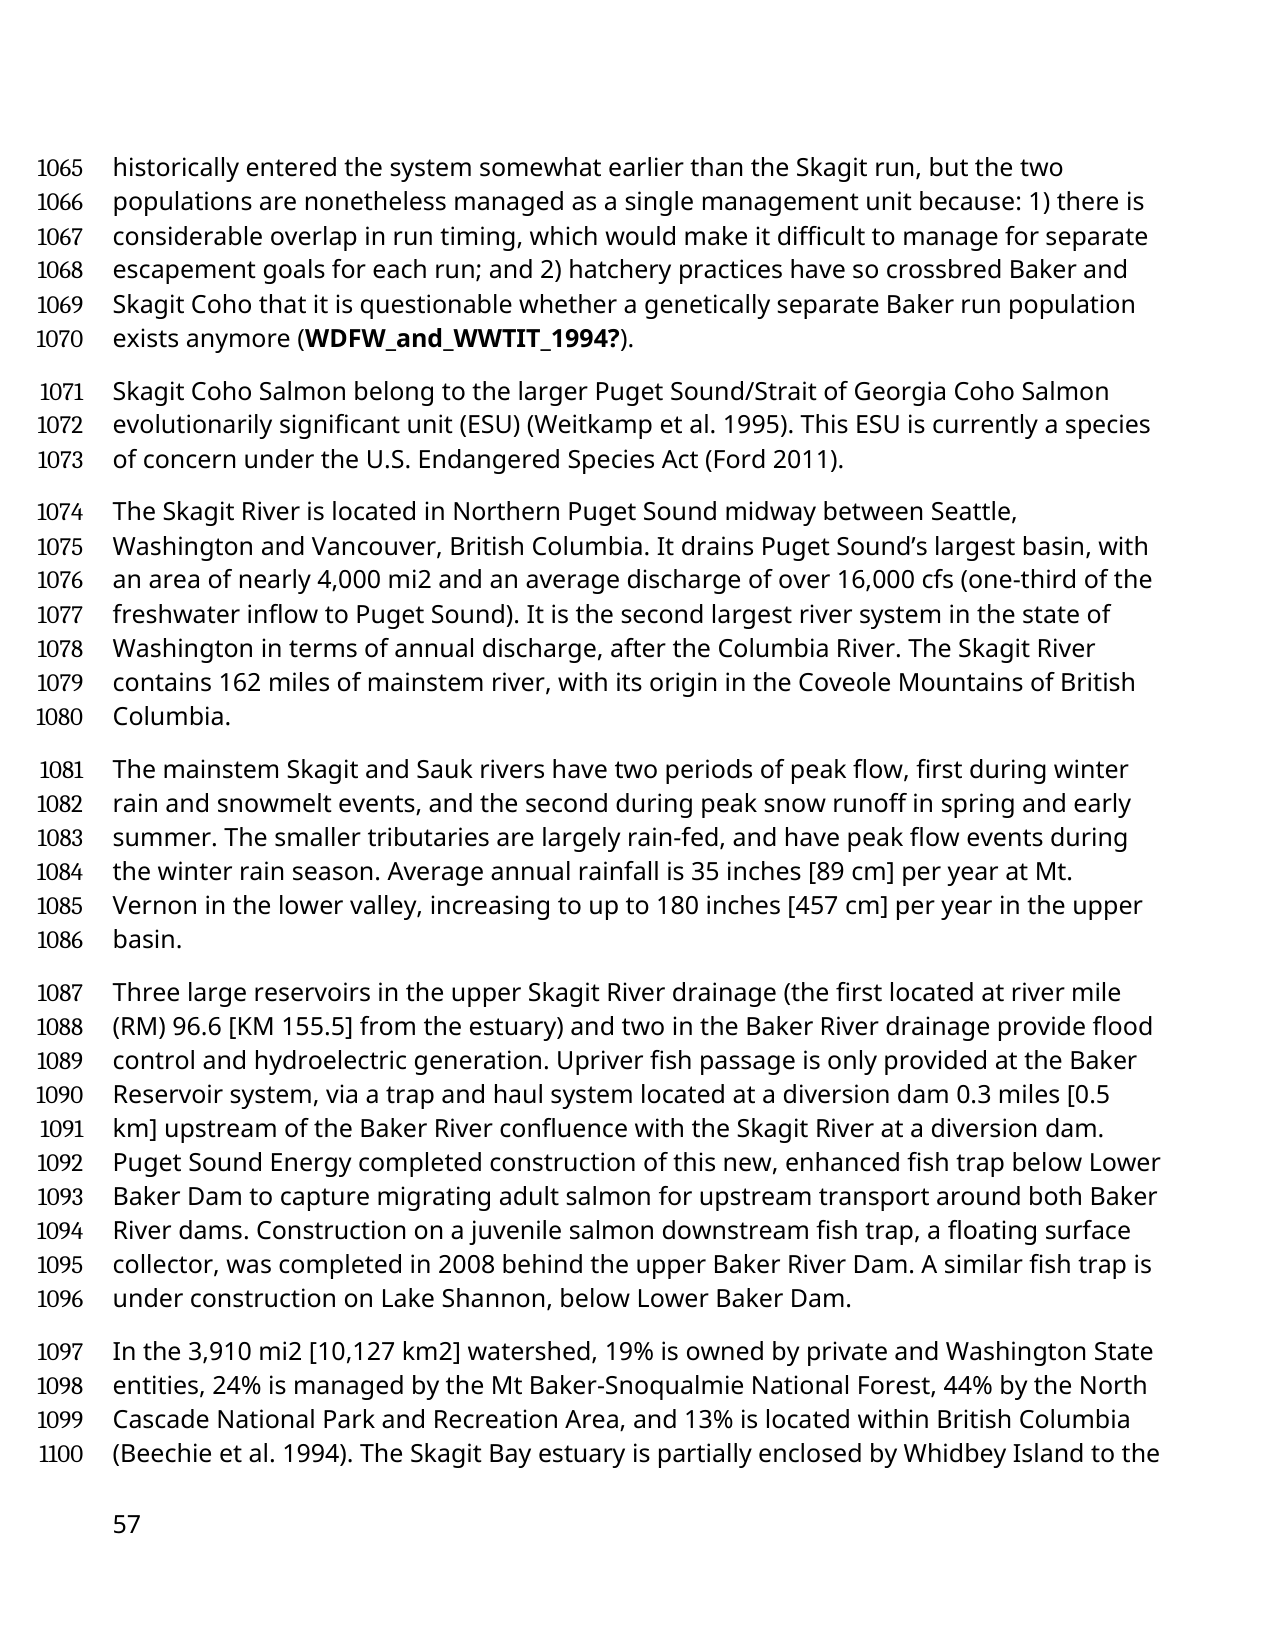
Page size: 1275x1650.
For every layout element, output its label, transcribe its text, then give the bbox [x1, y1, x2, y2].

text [112, 1334, 1162, 1470]
text Three large reservoirs in the upper Skagit River drainage (the first located at river mile (RM) 96.6 [KM 155.5] from the estuary) and two in the Baker River drainage provide flood control and hydroelectric generation. Upriver fish passage is only provided at the Baker Reservoir system, via a trap and haul system located at a diversion dam 0.3 miles [0.5 km] upstream of the Baker River confluence with the Skagit River at a diversion dam. Puget Sound Energy completed construction of this new, enhanced fish trap below Lower Baker Dam to capture migrating adult salmon for upstream transport around both Baker River dams. Construction on a juvenile salmon downstream fish trap, a floating surface collector, was completed in 2008 behind the upper Baker River Dam. A similar fish trap is under construction on Lake Shannon, below Lower Baker Dam. [112, 974, 1162, 1315]
text The Skagit River is located in Northern Puget Sound midway between Seattle, Washington and Vancouver, British Columbia. It drains Puget Sound’s largest basin, with an area of nearly 4,000 mi2 and an average discharge of over 16,000 cfs (one-third of the freshwater inflow to Puget Sound). It is the second largest river system in the state of Washington in terms of annual discharge, after the Columbia River. The Skagit River contains 162 miles of mainstem river, with its origin in the Coveole Mountains of British Columbia. [112, 494, 1162, 732]
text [112, 150, 1162, 354]
text Skagit Coho Salmon belong to the larger Puget Sound/Strait of Georgia Coho Salmon evolutionarily significant unit (ESU) (Weitkamp et al. 1995). This ESU is currently a species of concern under the U.S. Endangered Species Act (Ford 2011). [112, 373, 1162, 475]
text The mainstem Skagit and Sauk rivers have two periods of peak flow, first during winter rain and snowmelt events, and the second during peak snow runoff in spring and early summer. The smaller tributaries are largely rain-fed, and have peak flow events during the winter rain season. Average annual rainfall is 35 inches [89 cm] per year at Mt. Vernon in the lower valley, increasing to up to 180 inches [457 cm] per year in the upper basin. [112, 751, 1162, 956]
